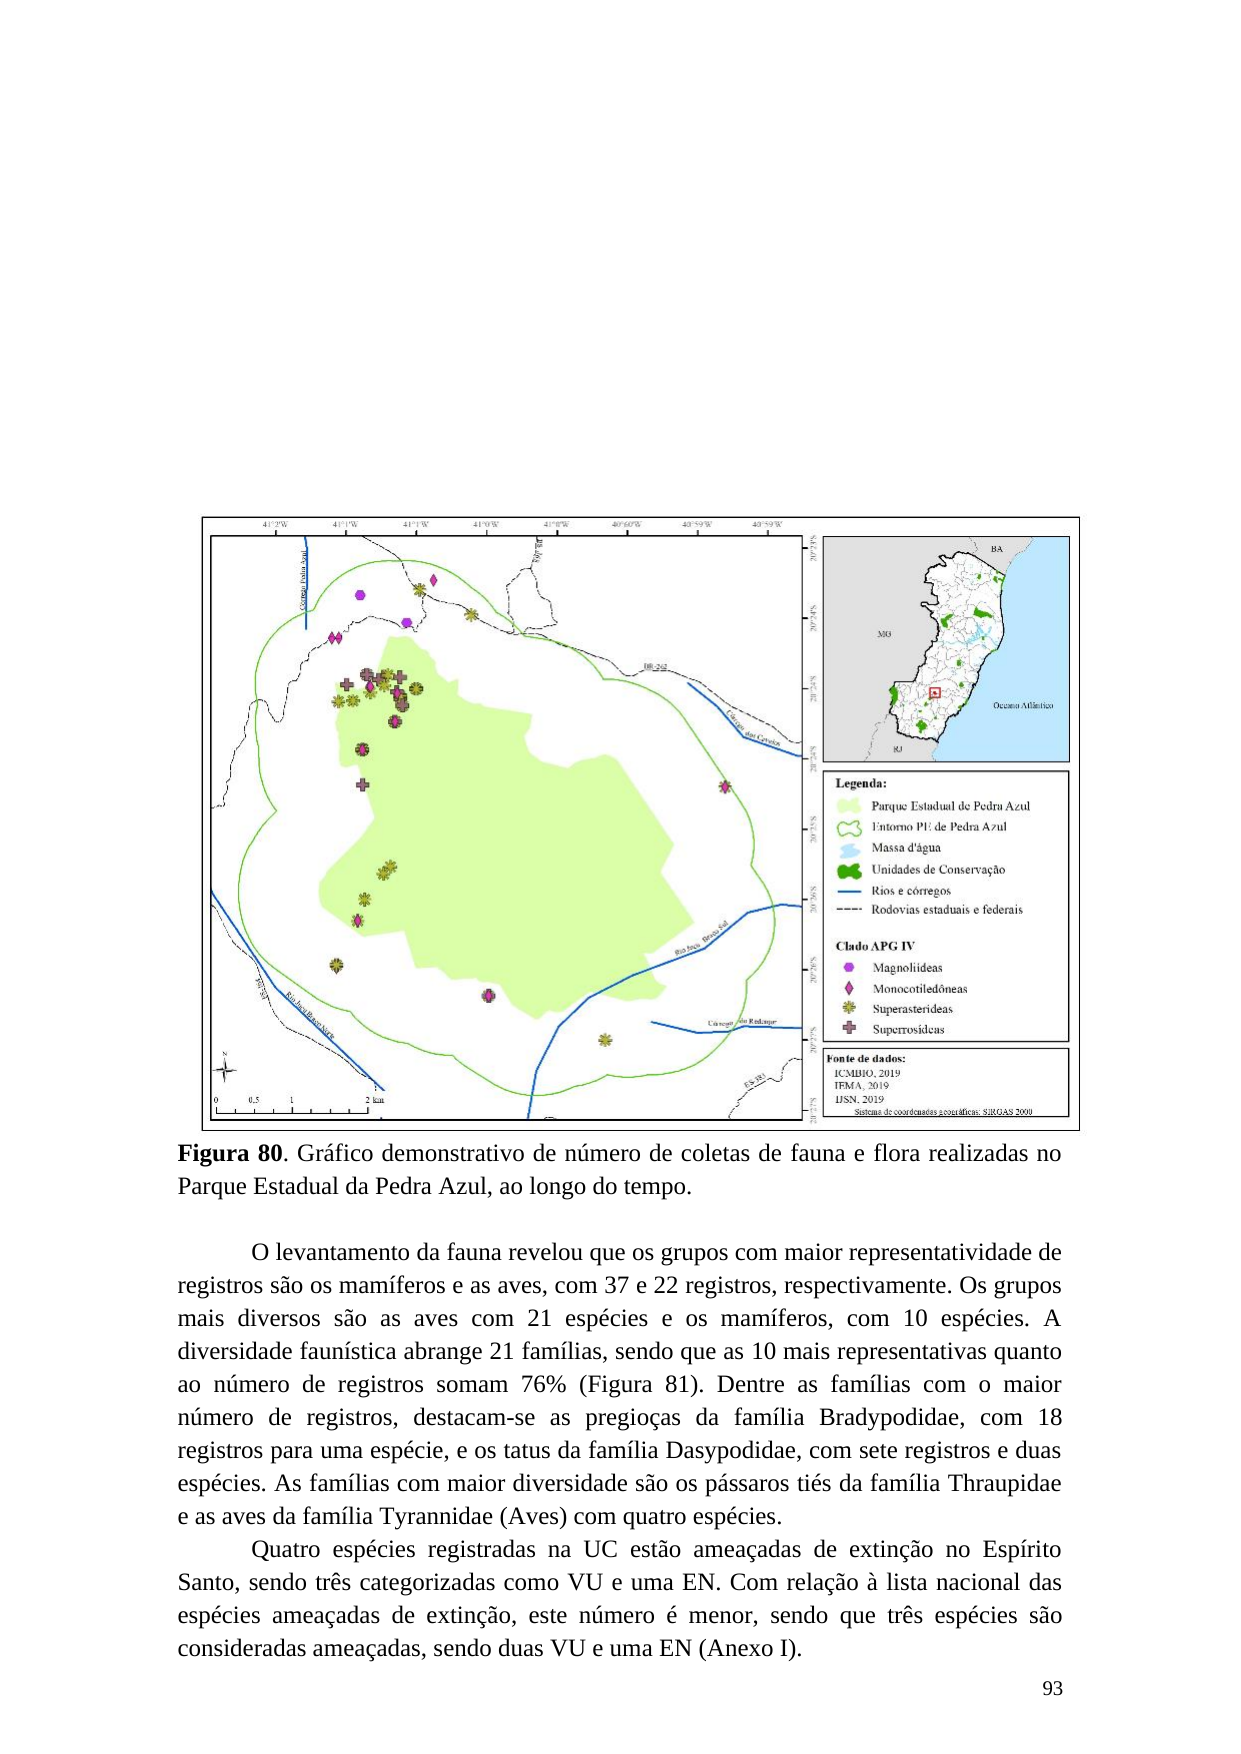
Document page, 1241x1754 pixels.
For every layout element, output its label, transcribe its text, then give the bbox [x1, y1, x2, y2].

text O levantamento da fauna revelou que os grupos com maior representatividade de registros são os mamíferos e as aves, com 37 e 22 registros, respectivamente. Os grupos mais diversos são as aves com 21 espécies e os mamíferos, com 10 espécies. A diversidade faunística abrange 21 famílias, sendo que as 10 mais representativas quanto ao número de registros somam 76% (Figura 81). Dentre as famílias com o maior número de registros, destacam-se as pregioças da família Bradypodidae, com 18 registros para uma espécie, e os tatus da família Dasypodidae, com sete registros e duas espécies. As famílias com maior diversidade são os pássaros tiés da família Thraupidae e as aves da família Tyrannidae (Aves) com quatro espécies. [177, 1237, 1063, 1530]
text Figura 80. Gráfico demonstrativo de número de coletas de fauna e flora realizadas no Parque Estadual da Pedra Azul, ao longo do tempo. [177, 1143, 1063, 1200]
picture [190, 505, 1090, 1136]
text Quatro espécies registradas na UC estão ameaçadas de extinção no Espírito Santo, sendo três categorizadas como VU e uma EN. Com relação à lista nacional das espécies ameaçadas de extinção, este número é menor, sendo que três espécies são consideradas ameaçadas, sendo duas VU e uma EN (Anexo I). [177, 1534, 1063, 1662]
